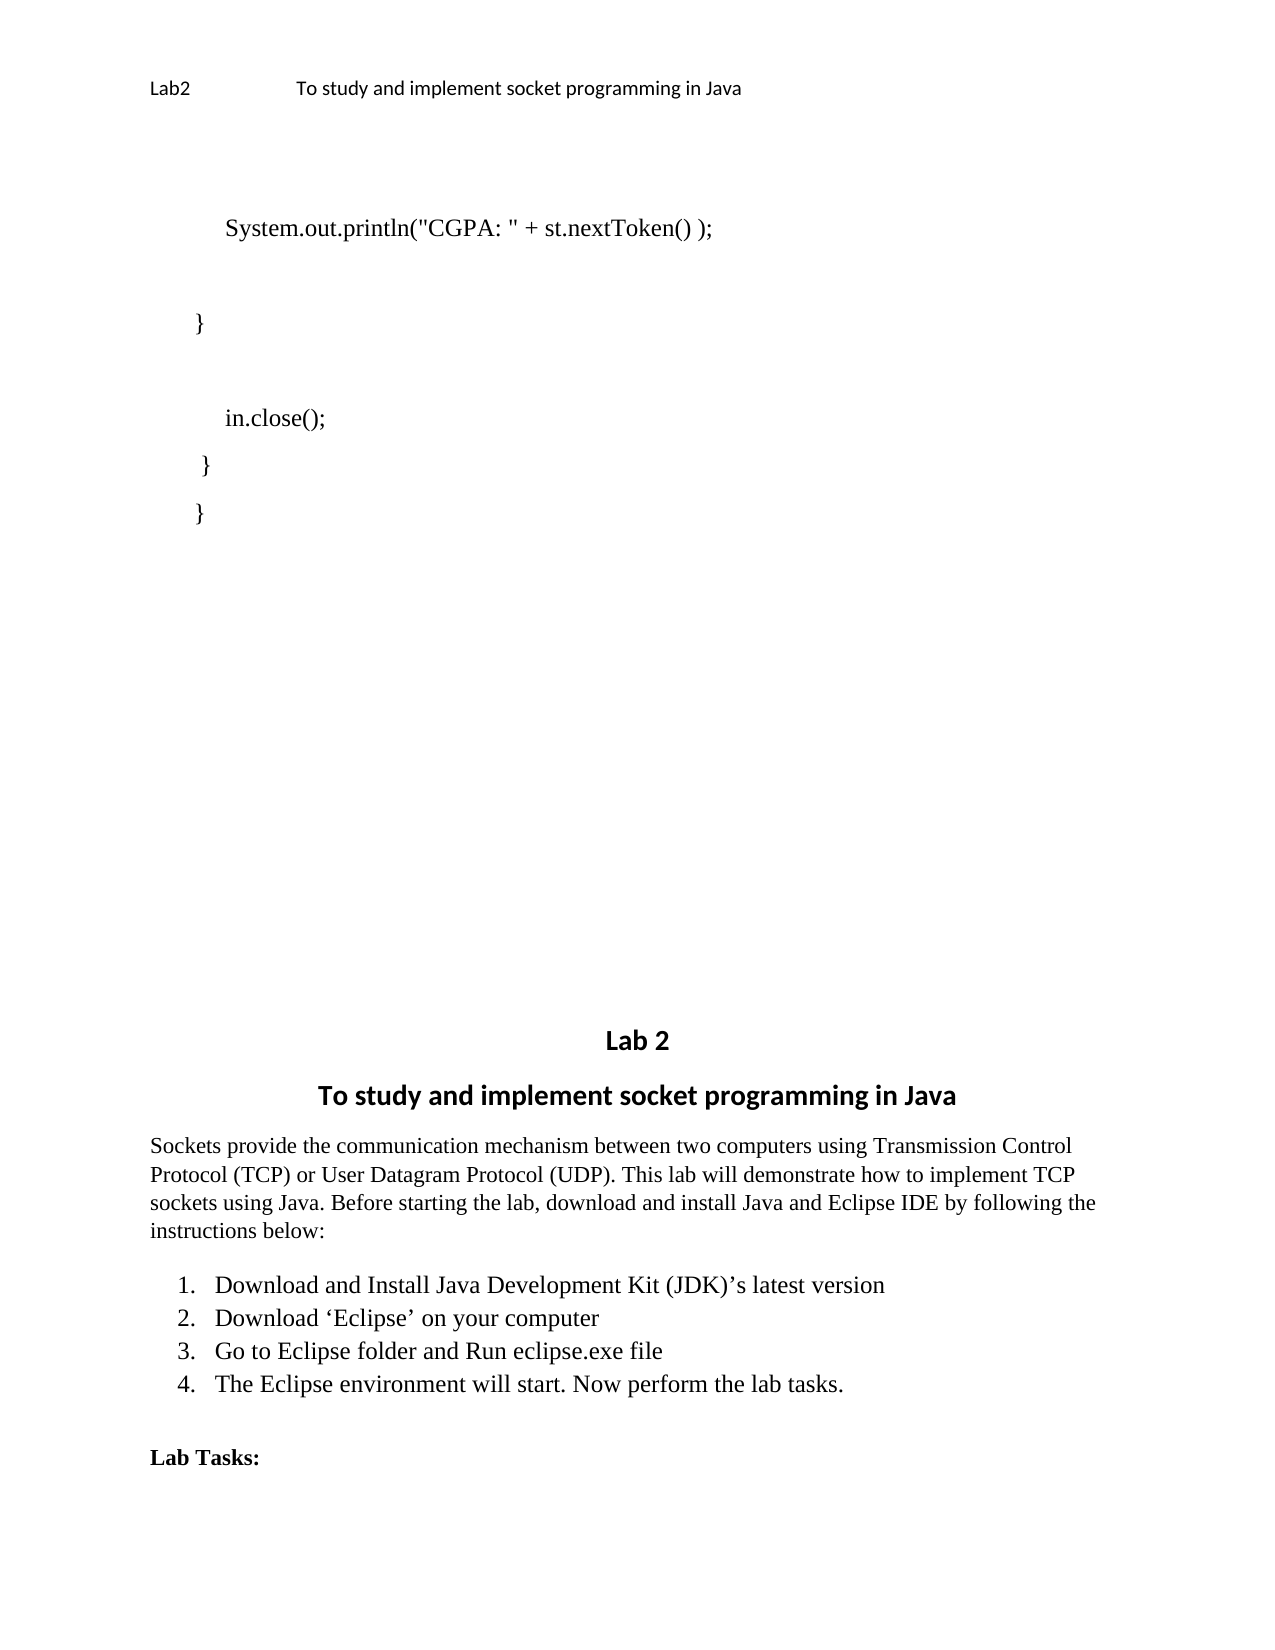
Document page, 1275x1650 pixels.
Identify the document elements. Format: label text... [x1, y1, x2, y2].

text System.out.println("CGPA: " + st.nextToken() ); [150, 213, 1125, 242]
text } [150, 308, 1125, 337]
text } [150, 498, 1125, 527]
list Download and Install Java Development Kit (JDK)’s latest version [177, 1267, 1128, 1300]
list The Eclipse environment will start. Now perform the lab tasks. [177, 1366, 1128, 1399]
text Lab Tasks: [150, 1444, 1125, 1470]
list Download ‘Eclipse’ on your computer [177, 1300, 1128, 1333]
list Go to Eclipse folder and Run eclipse.exe file [177, 1333, 1128, 1366]
text Sockets provide the communication mechanism between two computers using Transmission Control Protocol (TCP) or User Datagram Protocol (UDP). This lab will demonstrate how to implement TCP sockets using Java. Before starting the lab, download and install Java and Eclipse IDE by following the instructions below: [150, 1132, 1125, 1244]
text To study and implement socket programming in Java [150, 1077, 1125, 1113]
text in.close(); [150, 403, 1125, 431]
text Lab 2 [150, 1022, 1125, 1058]
text } [150, 450, 1125, 479]
